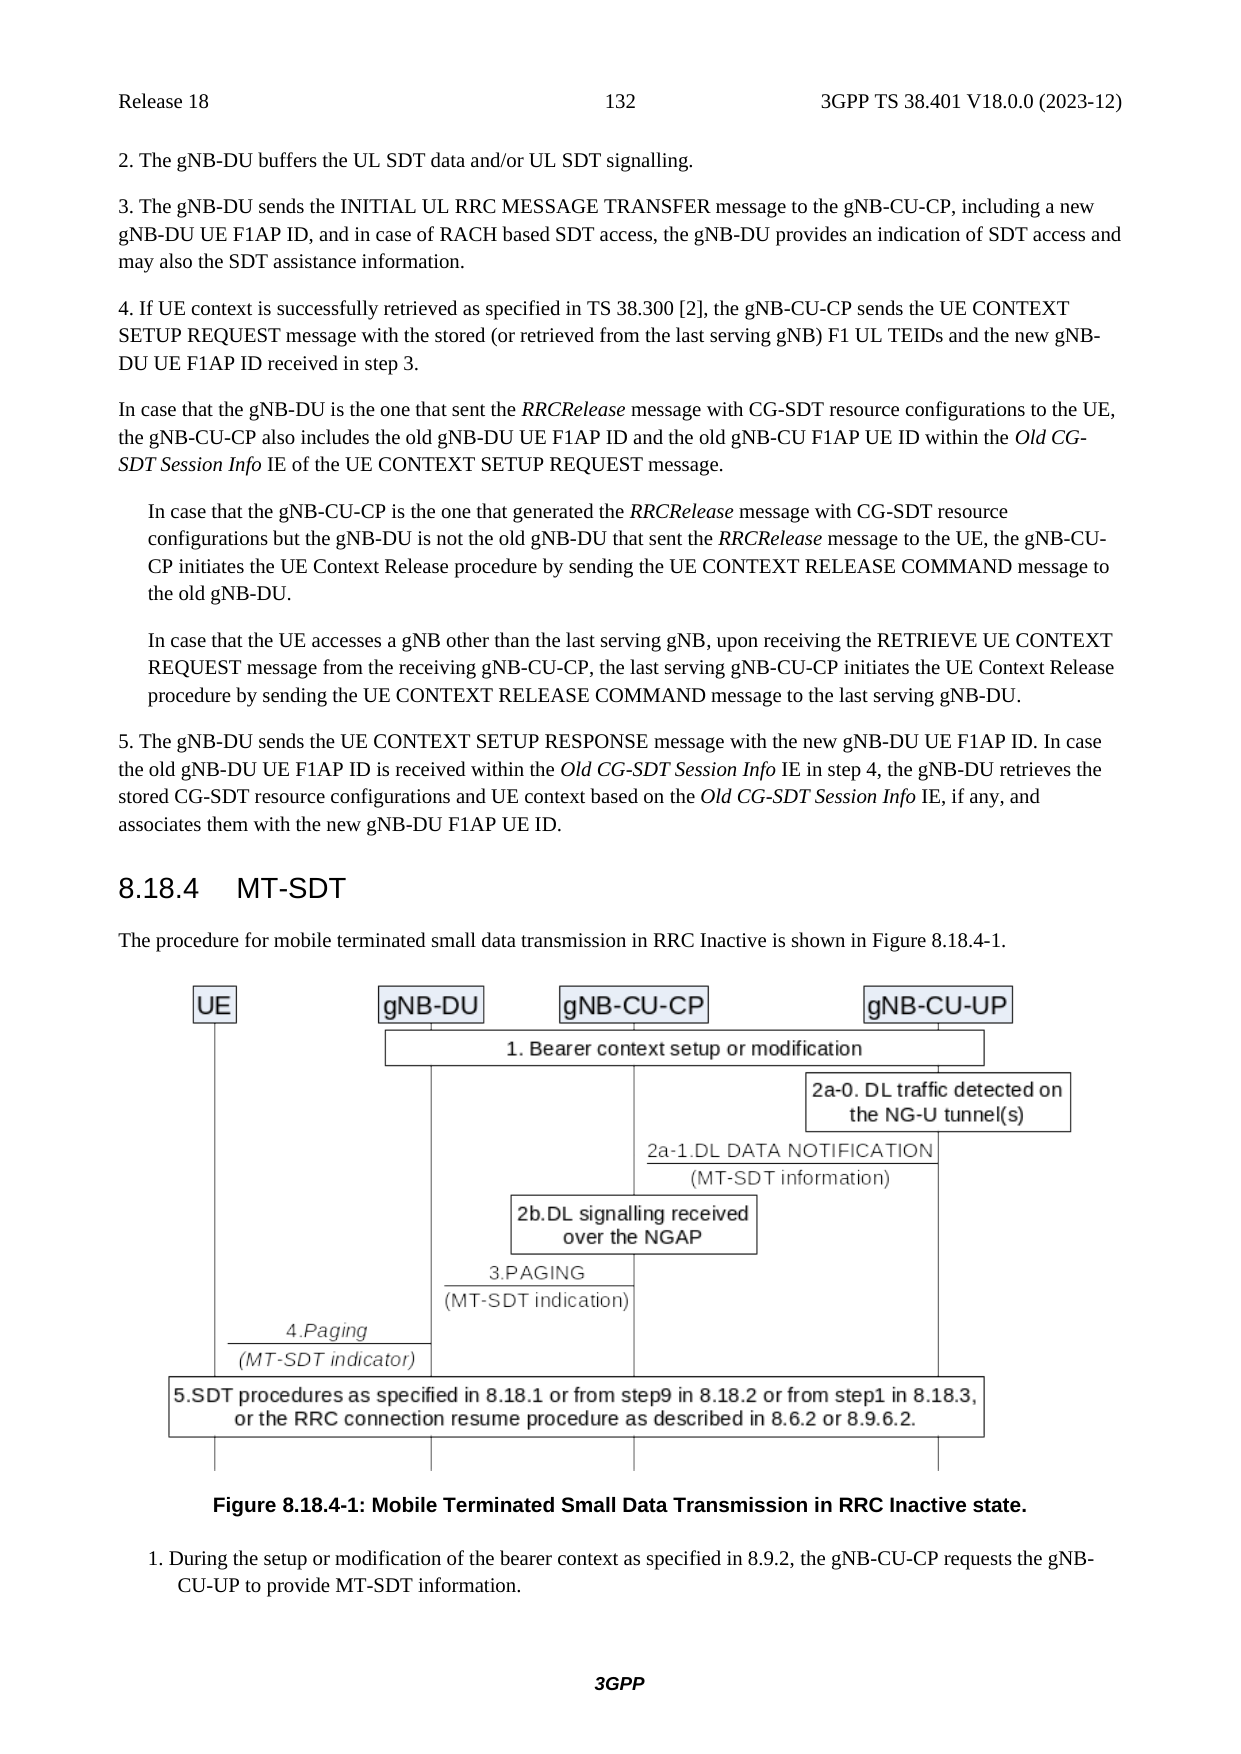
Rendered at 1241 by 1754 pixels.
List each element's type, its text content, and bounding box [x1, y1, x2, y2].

text The procedure for mobile terminated small data transmission in RRC Inactive is shown in Figure 8.18.4-1. [118, 928, 1122, 952]
text In case that the UE accesses a gNB other than the last serving gNB, upon receiving the RETRIEVE UE CONTEXT REQUEST message from the receiving gNB-CU-CP, the last serving gNB-CU-CP initiates the UE Context Release procedure by sending the UE CONTEXT RELEASE COMMAND message to the last serving gNB-DU. [148, 628, 1122, 707]
text 1. During the setup or modification of the bearer context as specified in 8.9.2, the gNB-CU-CP requests the gNB-CU-UP to provide MT-SDT information. [148, 1546, 1122, 1597]
text In case that the gNB-DU is the one that sent the RRCRelease message with CG-SDT resource configurations to the UE, the gNB-CU-CP also includes the old gNB-DU UE F1AP ID and the old gNB-CU F1AP UE ID within the Old CG-SDT Session Info IE of the UE CONTEXT SETUP REQUEST message. [118, 397, 1122, 476]
subtitle 8.18.4 MT-SDT [118, 871, 1122, 904]
text 5. The gNB-DU sends the UE CONTEXT SETUP RESPONSE message with the new gNB-DU UE F1AP ID. In case the old gNB-DU UE F1AP ID is received within the Old CG-SDT Session Info IE in step 4, the gNB-DU retrieves the stored CG-SDT resource configurations and UE context based on the Old CG-SDT Session Info IE, if any, and associates them with the new gNB-DU F1AP UE ID. [118, 729, 1122, 836]
text Figure 8.18.4-1: Mobile Terminated Small Data Transmission in RRC Inactive state. [118, 1493, 1122, 1517]
text 3. The gNB-DU sends the INITIAL UL RRC MESSAGE TRANSFER message to the gNB-CU-CP, including a new gNB-DU UE F1AP ID, and in case of RACH based SDT access, the gNB-DU provides an indication of SDT access and may also the SDT assistance information. [118, 194, 1122, 273]
text 2. The gNB-DU buffers the UL SDT data and/or UL SDT signalling. [118, 147, 1122, 172]
text In case that the gNB-CU-CP is the one that generated the RRCRelease message with CG-SDT resource configurations but the gNB-DU is not the old gNB-DU that sent the RRCRelease message to the UE, the gNB-CU-CP initiates the UE Context Release procedure by sending the UE CONTEXT RELEASE COMMAND message to the old gNB-DU. [148, 498, 1122, 605]
text 4. If UE context is successfully retrieved as specified in TS 38.300 [2], the gNB-CU-CP sends the UE CONTEXT SETUP REQUEST message with the stored (or retrieved from the last serving gNB) F1 UL TEIDs and the new gNB-DU UE F1AP ID received in step 3. [118, 295, 1122, 375]
